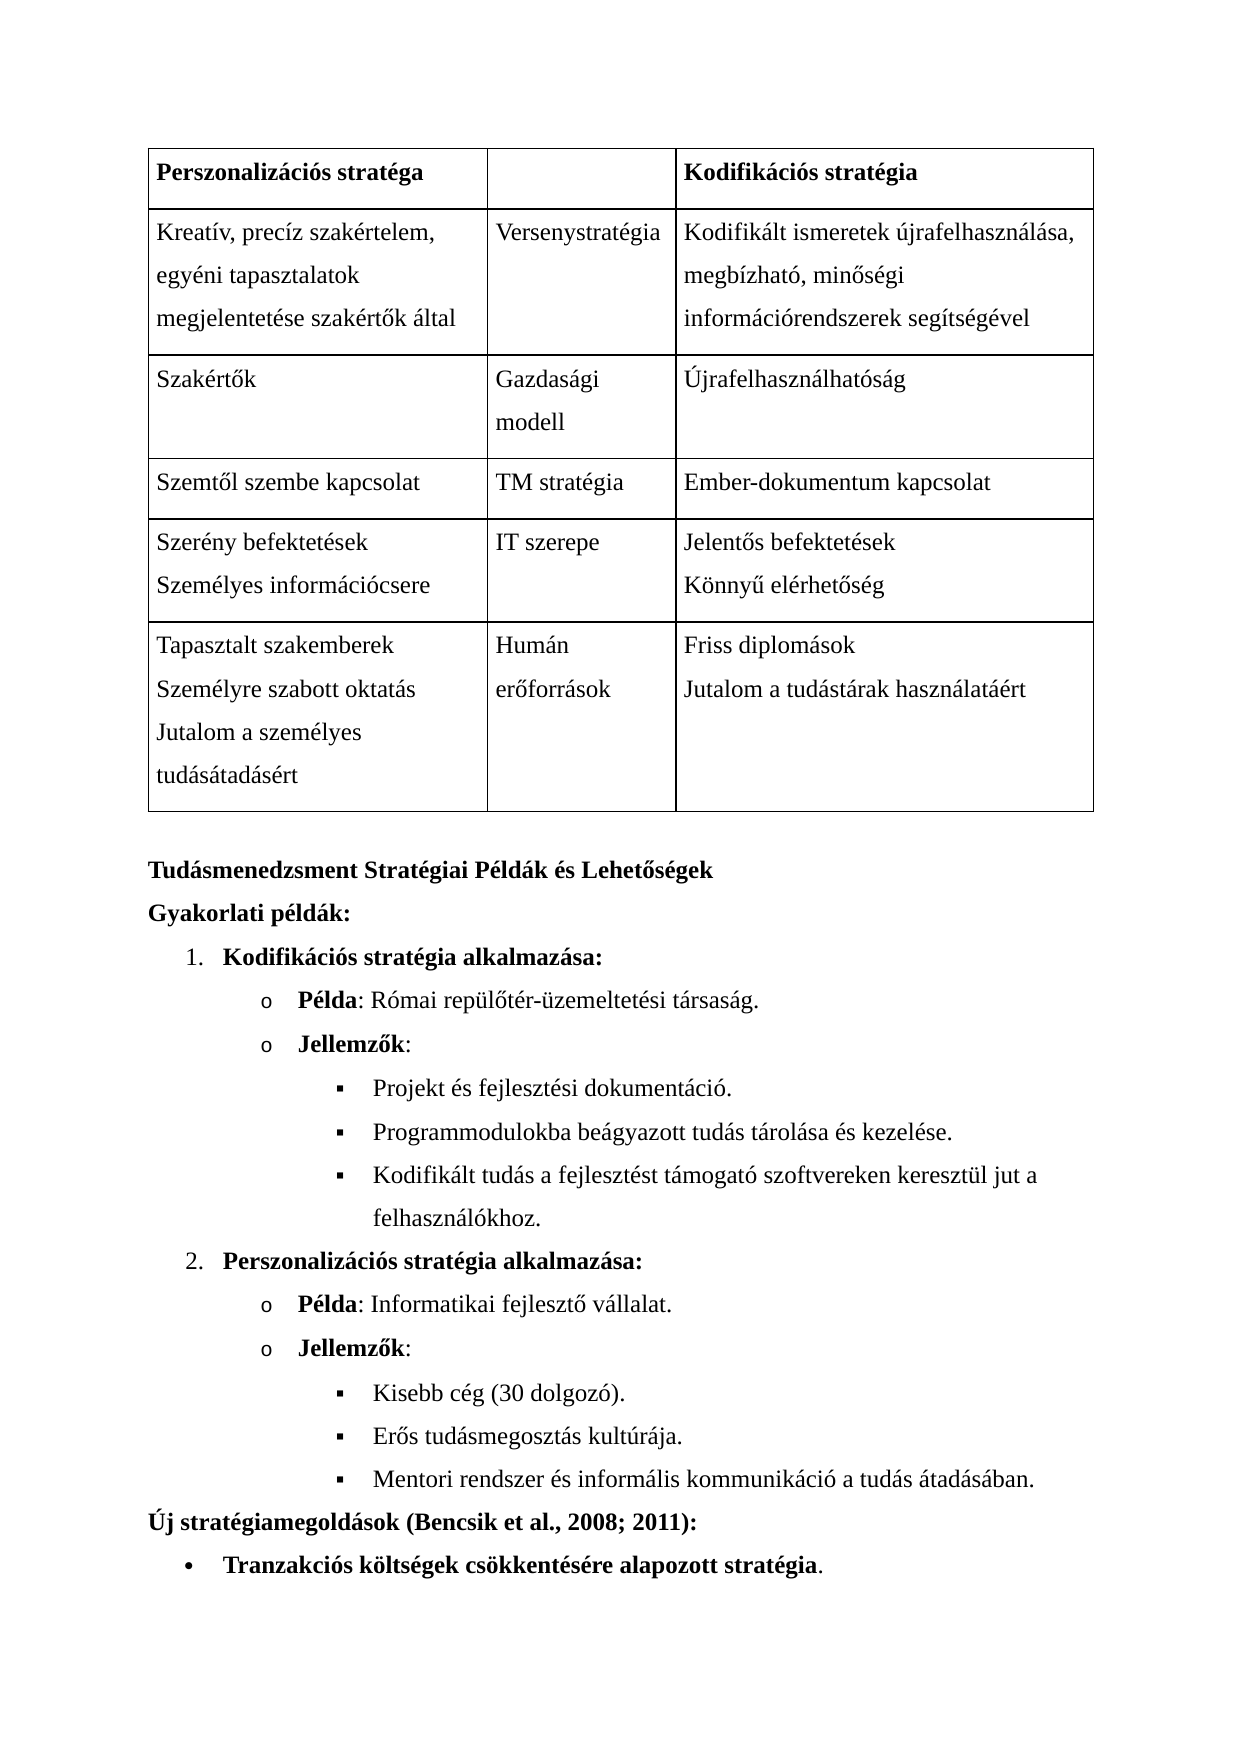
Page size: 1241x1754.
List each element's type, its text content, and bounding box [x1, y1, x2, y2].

table_cell Szakértők [149, 356, 487, 458]
table_header [488, 149, 675, 208]
list Jellemzők: [260, 1333, 1093, 1363]
list Mentori rendszer és informális kommunikáció a tudás átadásában. [335, 1464, 1093, 1493]
table_cell Kreatív, precíz szakértelem, egyéni tapasztalatok megjelentetése szakértők által [149, 210, 487, 354]
table_cell Szerény befektetések Személyes információcsere [149, 520, 487, 621]
list Jellemzők: [260, 1029, 1093, 1059]
text Új stratégiamegoldások (Bencsik et al., 2008; 2011): [148, 1507, 1093, 1536]
list Perszonalizációs stratégia alkalmazása: [185, 1246, 1093, 1275]
table_cell IT szerepe [488, 520, 675, 621]
list Példa: Informatikai fejlesztő vállalat. [260, 1289, 1093, 1319]
table_header Perszonalizációs stratéga [149, 149, 487, 208]
list Tranzakciós költségek csökkentésére alapozott stratégia. [185, 1550, 1093, 1579]
table_cell Ember-dokumentum kapcsolat [677, 459, 1093, 518]
list Kisebb cég (30 dolgozó). [335, 1378, 1093, 1407]
table_cell Jelentős befektetések Könnyű elérhetőség [677, 520, 1093, 621]
list Erős tudásmegosztás kultúrája. [335, 1421, 1093, 1450]
list Példa: Római repülőtér-üzemeltetési társaság. [260, 985, 1093, 1014]
table_cell Humán erőforrások [488, 623, 675, 811]
table_cell Kodifikált ismeretek újrafelhasználása, megbízható, minőségi információrendszerek segítségével [677, 210, 1093, 354]
list Kodifikációs stratégia alkalmazása: [185, 942, 1093, 970]
table_cell Szemtől szembe kapcsolat [149, 459, 487, 518]
table_cell Újrafelhasználhatóság [677, 356, 1093, 458]
table_cell Friss diplomások Jutalom a tudástárak használatáért [677, 623, 1093, 811]
list Programmodulokba beágyazott tudás tárolása és kezelése. [335, 1117, 1093, 1145]
text Tudásmenedzsment Stratégiai Példák és Lehetőségek [148, 855, 1093, 884]
text Gyakorlati példák: [148, 898, 1093, 927]
list Projekt és fejlesztési dokumentáció. [335, 1073, 1093, 1102]
table_cell TM stratégia [488, 459, 675, 518]
table_cell Gazdasági modell [488, 356, 675, 458]
table_cell Versenystratégia [488, 210, 675, 354]
table_header Kodifikációs stratégia [677, 149, 1093, 208]
table_cell Tapasztalt szakemberek Személyre szabott oktatás Jutalom a személyes tudásátadásért [149, 623, 487, 811]
list Kodifikált tudás a fejlesztést támogató szoftvereken keresztül jut a felhasználókhoz. [335, 1160, 1093, 1232]
